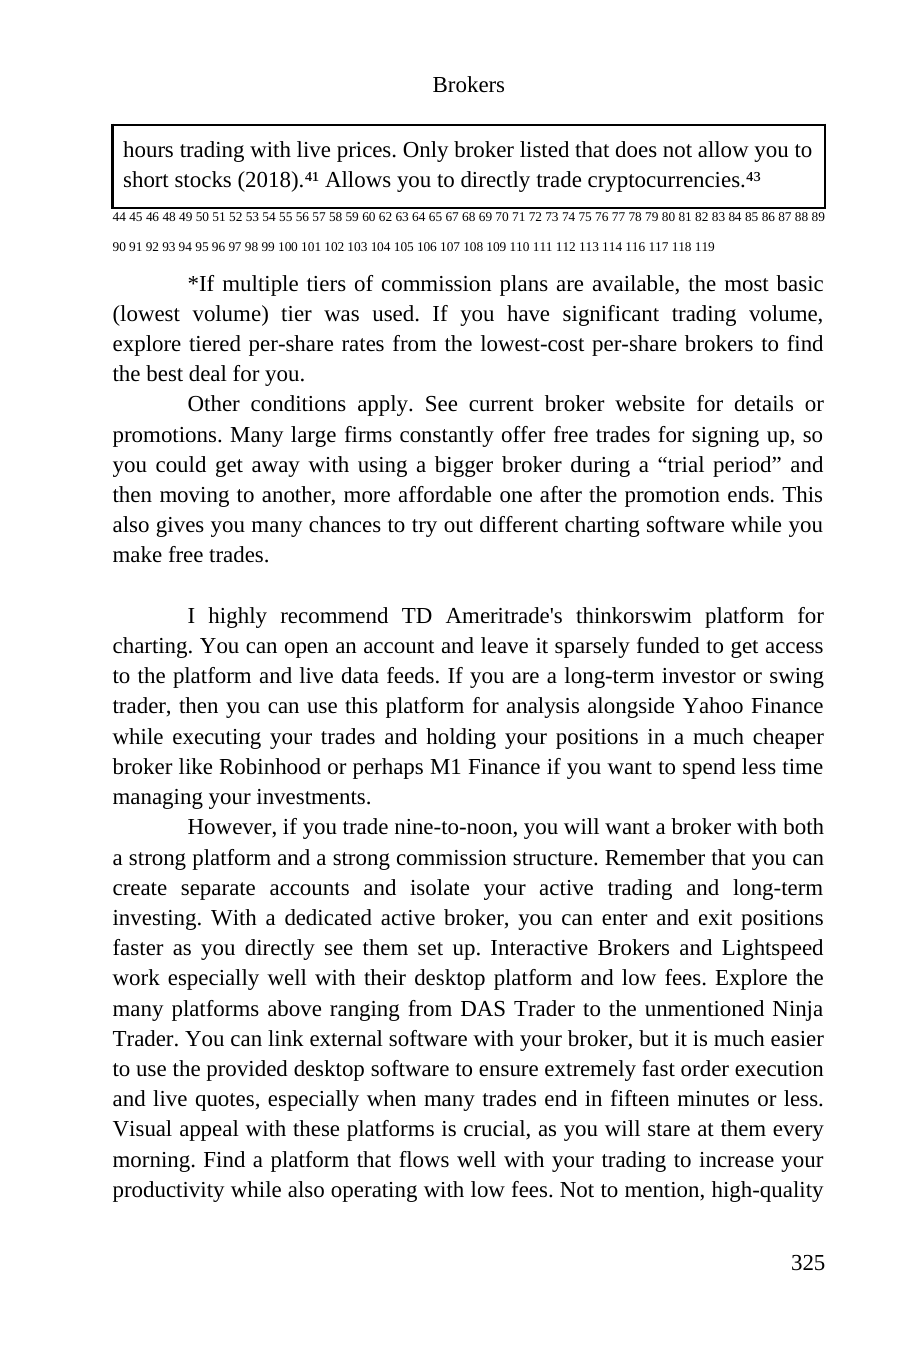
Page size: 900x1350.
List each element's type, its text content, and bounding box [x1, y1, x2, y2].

text *If multiple tiers of commission plans are available, the most basic (lowest volume) tier was used. If you have significant trading volume, explore tiered per-share rates from the lowest-cost per-share brokers to find the best deal for you. [112, 270, 825, 387]
text Other conditions apply. See current broker website for details or promotions. Many large firms constantly offer free trades for signing up, so you could get away with using a bigger broker during a “trial period” and then moving to another, more affordable one after the promotion ends. This also gives you many chances to try out different charting software while you make free trades. [112, 391, 825, 568]
text 44 45 46 48 49 50 51 52 53 54 55 56 57 58 59 60 62 63 64 65 67 68 69 70 71 72 73 74 75 76 77 78 79 80 81 82 83 84 85 86 87 88 89 90 91 92 93 94 95 96 97 98 99 100 101 102 103 104 105 106 107 108 109 110 111 112 113 114 116 117 118 119 [112, 219, 825, 266]
text I highly recommend TD Ameritrade's thinkorswim platform for charting. You can open an account and leave it sparsely funded to get access to the platform and live data feeds. If you are a long-term investor or swing trader, then you can use this platform for analysis alongside Yahoo Finance while executing your trades and holding your positions in a much cheaper broker like Robinhood or perhaps M1 Finance if you want to spend less time managing your investments. [112, 602, 825, 809]
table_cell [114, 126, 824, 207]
